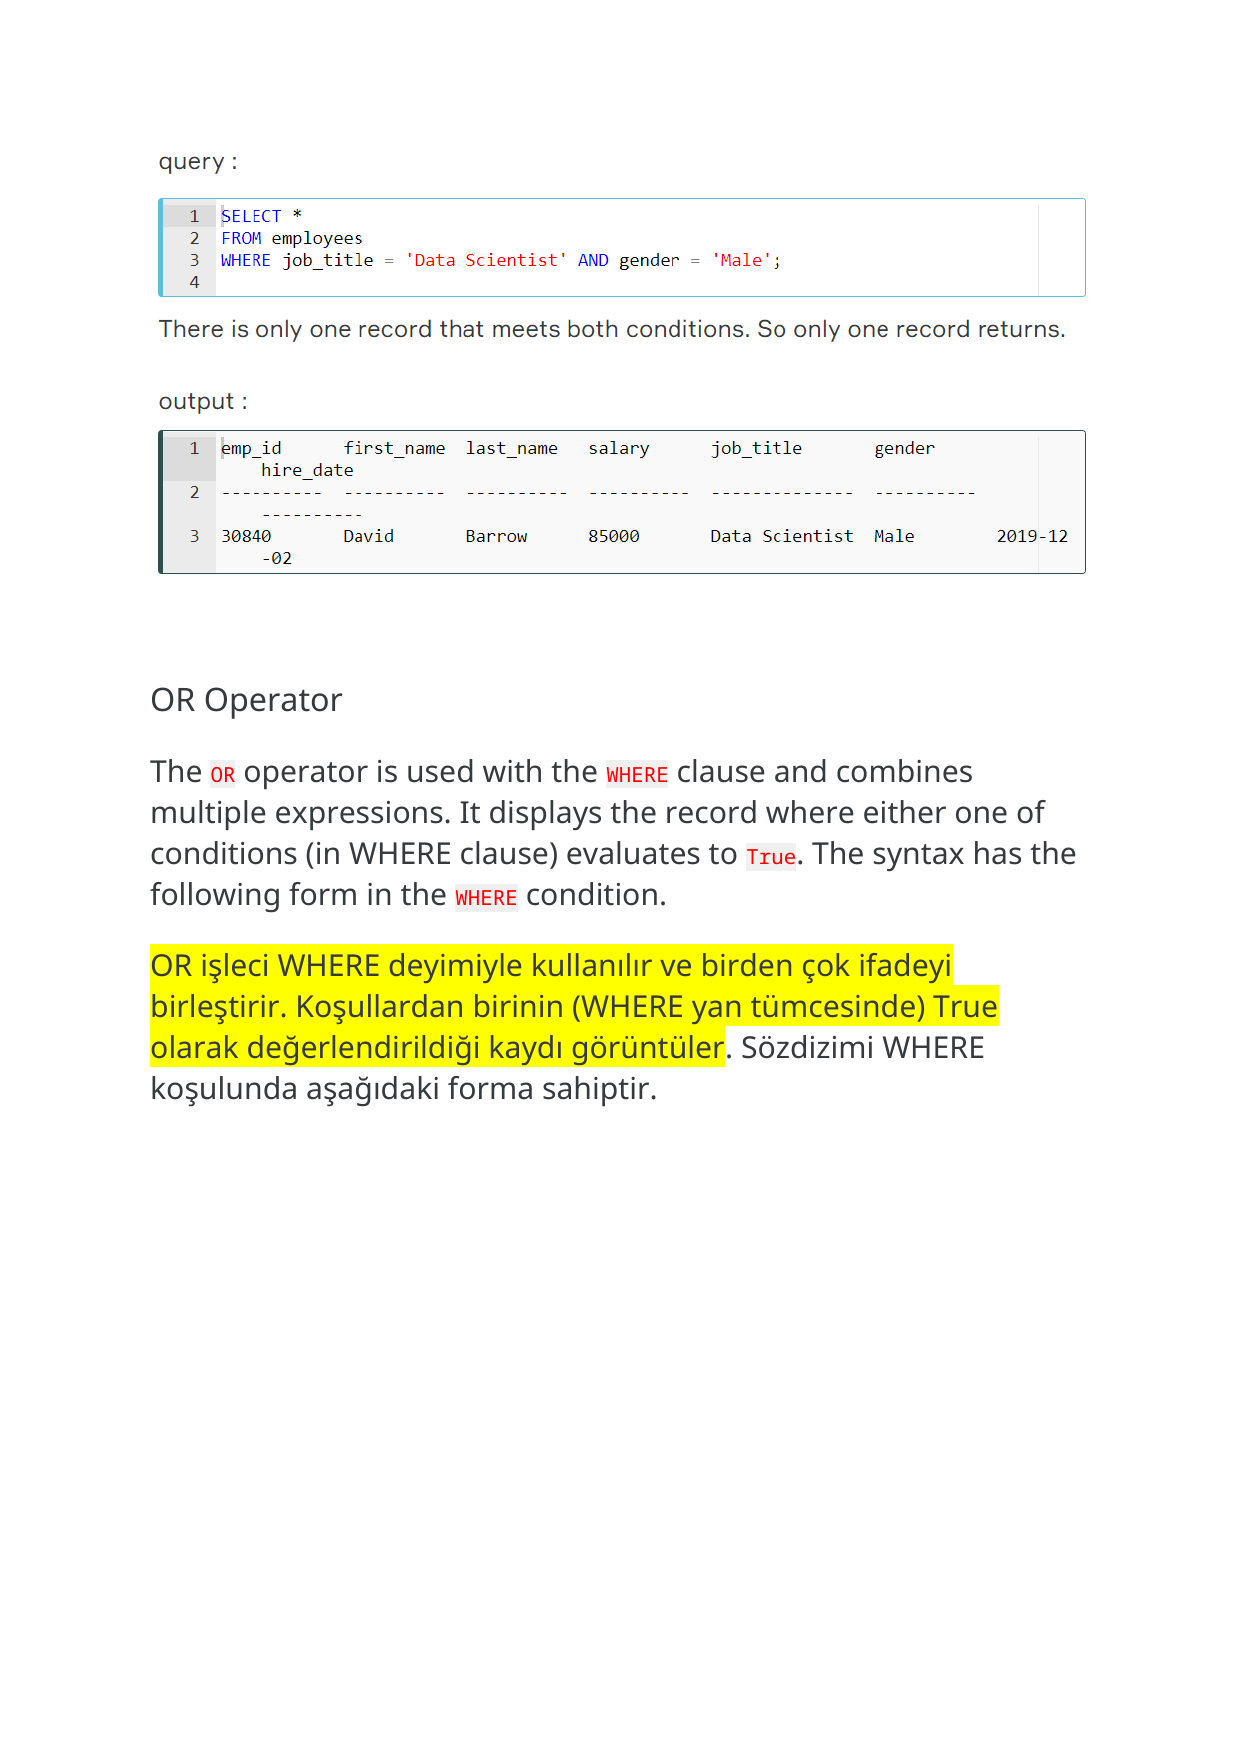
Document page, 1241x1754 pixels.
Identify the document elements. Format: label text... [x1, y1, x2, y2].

subtitle OR Operator [150, 677, 1090, 721]
picture [150, 150, 1090, 578]
text The OR operator is used with the WHERE clause and combines multiple expressions. It displays the record where either one of conditions (in WHERE clause) evaluates to True. The syntax has the following form in the WHERE condition. [150, 750, 1090, 915]
text OR işleci WHERE deyimiyle kullanılır ve birden çok ifadeyi birleştirir. Koşullardan birinin (WHERE yan tümcesinde) True olarak değerlendirildiği kaydı görüntüler. Sözdizimi WHERE koşulunda aşağıdaki forma sahiptir. [150, 944, 1090, 1108]
